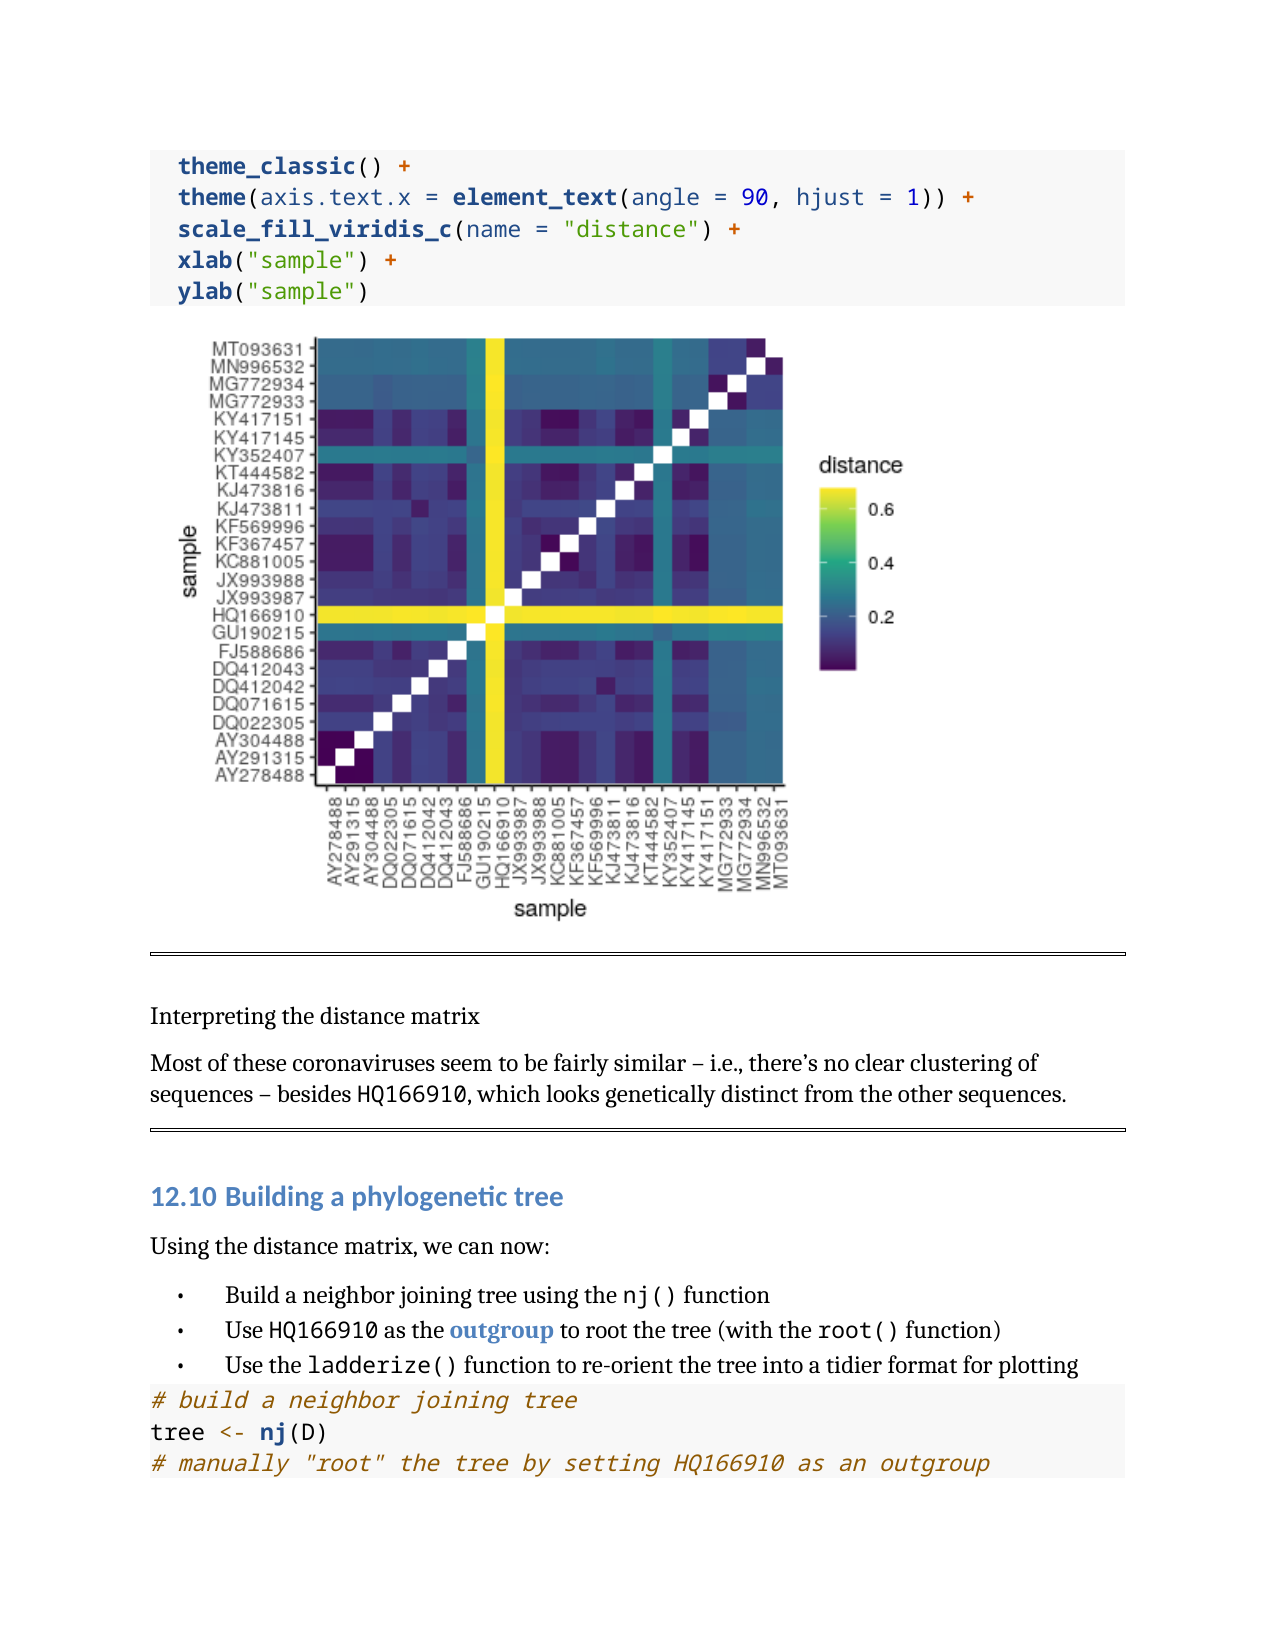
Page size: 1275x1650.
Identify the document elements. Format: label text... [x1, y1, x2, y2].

text Using the distance matrix, we can now: [150, 1232, 1125, 1261]
text Most of these coronaviruses seem to be fairly similar – i.e., there’s no clear clustering of sequences – besides HQ166910, which looks genetically distinct from the other sequences. [150, 1049, 1125, 1109]
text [150, 1384, 1125, 1478]
picture [168, 327, 927, 934]
list Use the ladderize() function to re-orient the tree into a tidier format for plotting [175, 1349, 1125, 1381]
list Build a neighbor joining tree using the nj() function [175, 1279, 1125, 1311]
subtitle 12.10 Building a phylogenetic tree [150, 1178, 1125, 1213]
text Interpreting the distance matrix [150, 1002, 1125, 1031]
list Use HQ166910 as the outgroup to root the tree (with the root() function) [175, 1314, 1125, 1346]
